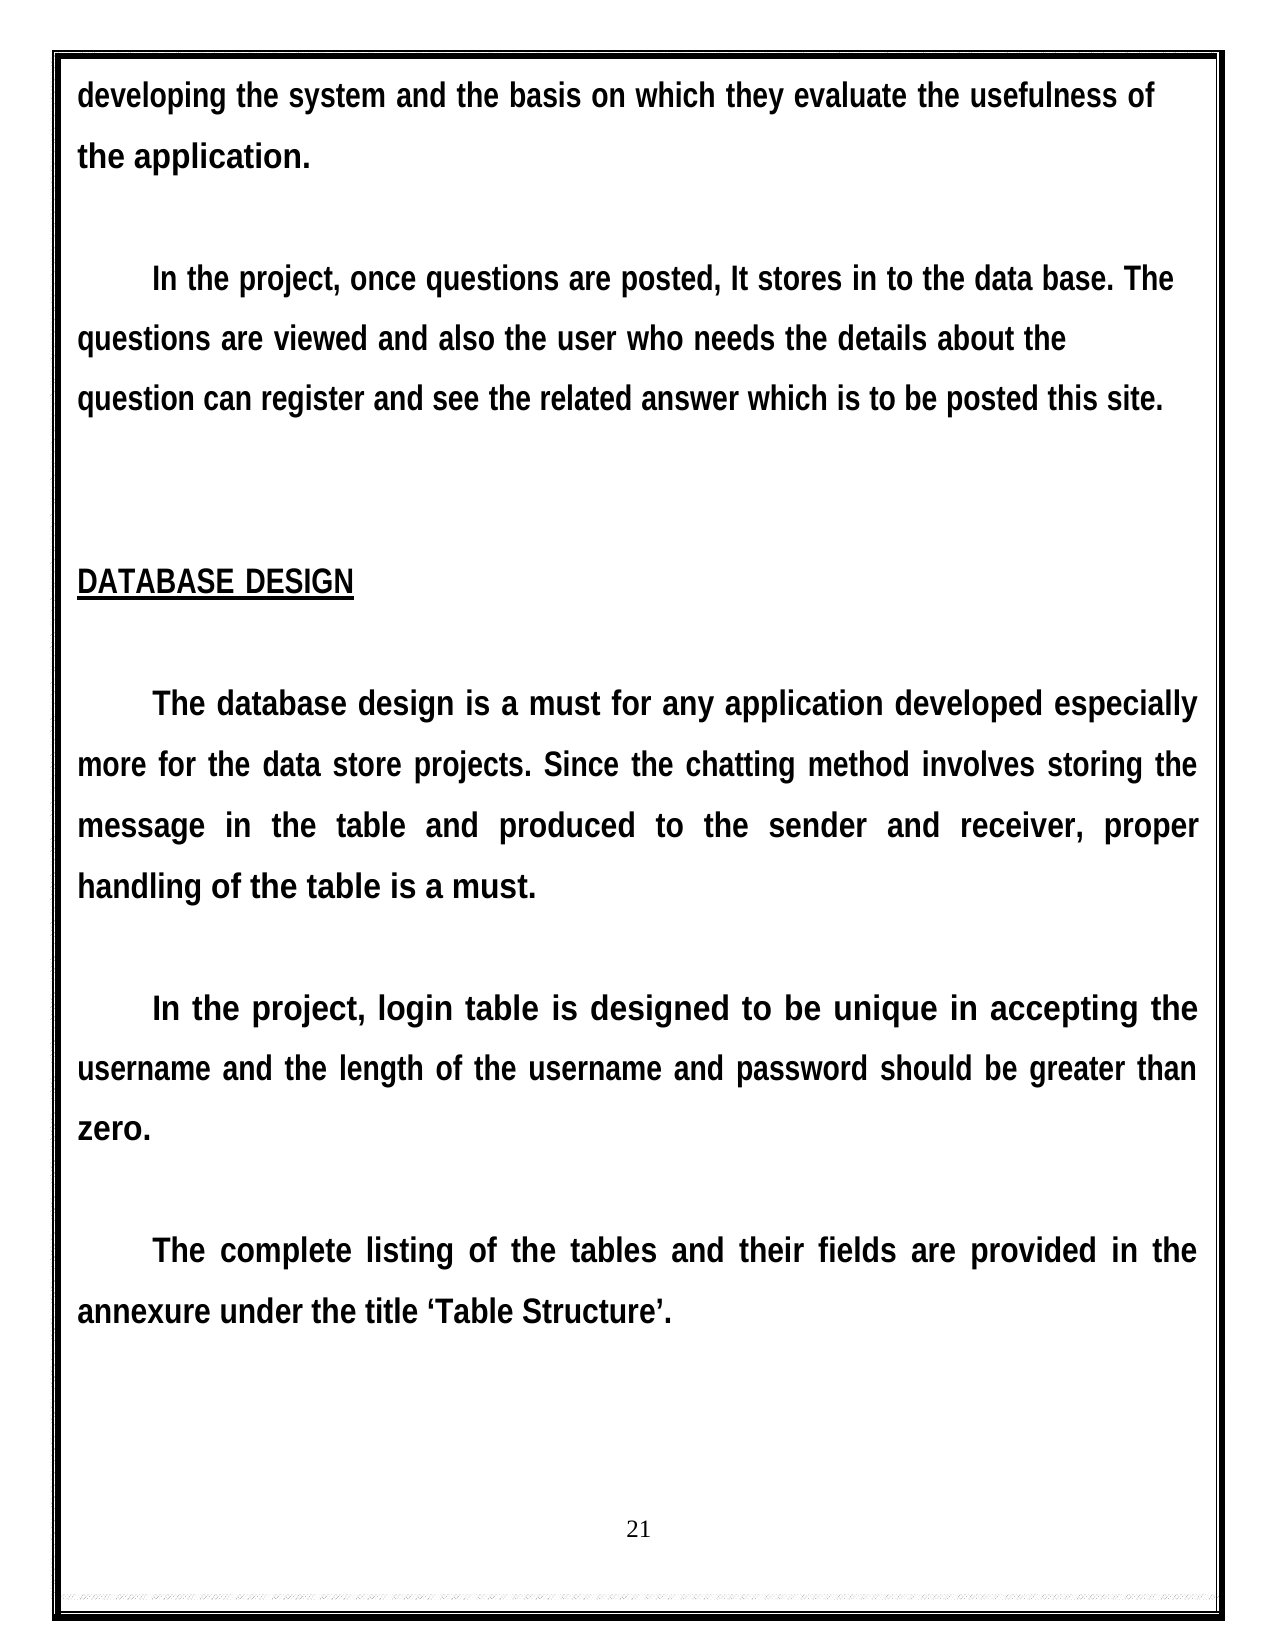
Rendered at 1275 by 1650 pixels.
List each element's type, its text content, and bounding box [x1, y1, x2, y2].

text The complete listing of the tables and their fields are provided in the annexure under the title ‘Table Structure’. [77, 1229, 1199, 1331]
text DATABASE DESIGN [77, 561, 1210, 601]
picture [61, 59, 1216, 1600]
text The database design is a must for any application developed especially more for the data store projects. Since the chatting method involves storing the message in the table and produced to the sender and receiver, proper handling of the table is a must. [77, 682, 1199, 906]
text 21 [76, 1514, 1201, 1542]
text developing the system and the basis on which they evaluate the usefulness of the application. [77, 74, 1191, 176]
text In the project, once questions are posted, It stores in to the data base. The questions are viewed and also the user who needs the details about the question can register and see the related answer which is to be posted this site. [77, 257, 1193, 418]
picture [54, 52, 1219, 1600]
text In the project, login table is designed to be unique in accepting the username and the length of the username and password should be greater than zero. [77, 987, 1199, 1148]
